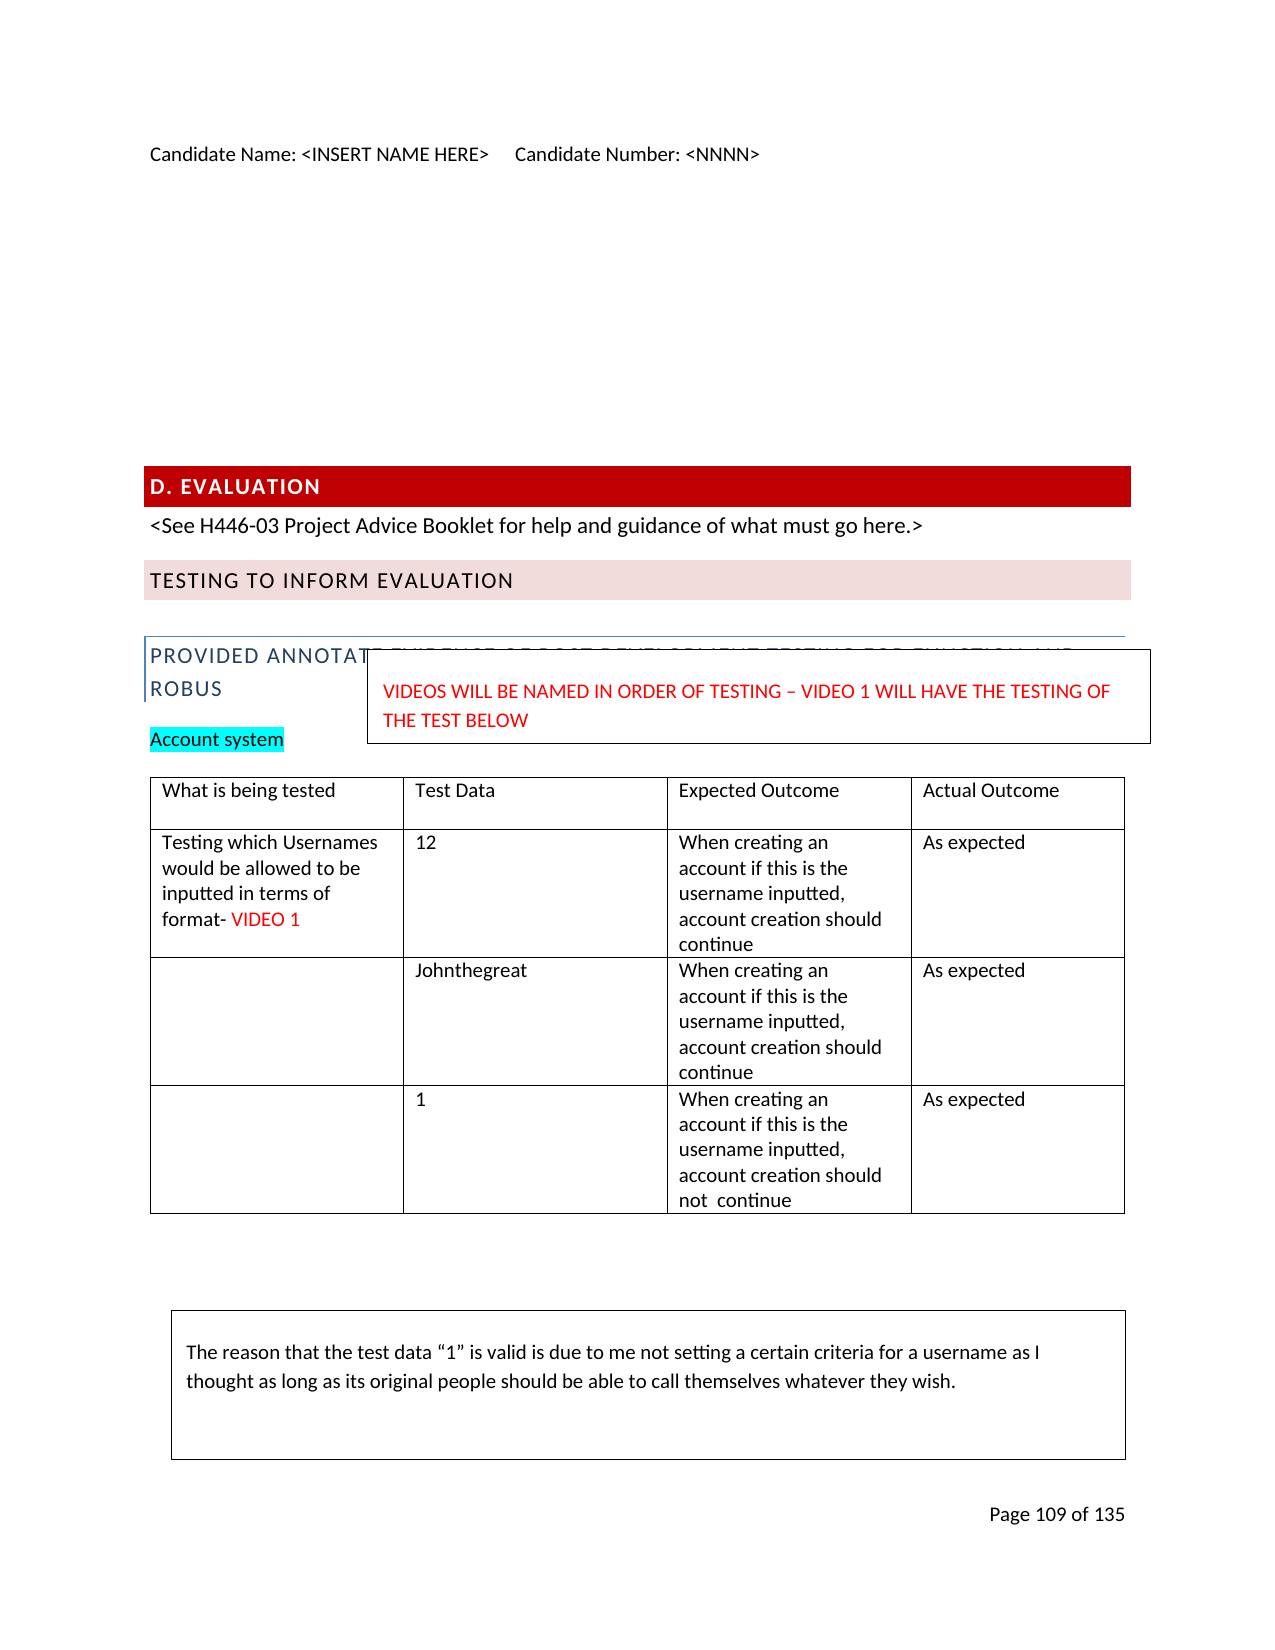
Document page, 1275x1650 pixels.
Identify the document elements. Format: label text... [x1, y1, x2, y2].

table_cell 1 [404, 1086, 667, 1213]
table_header Expected Outcome [668, 778, 911, 828]
table_cell [151, 1086, 403, 1213]
table_cell When creating an account if this is the username inputted, account creation should continue [668, 830, 911, 957]
subtitle Testing to inform evaluation [150, 566, 1125, 594]
table_cell 12 [404, 830, 667, 957]
text <See H446-03 Project Advice Booklet for help and guidance of what must go here.> [150, 511, 1125, 539]
table_cell [151, 958, 403, 1085]
table_header Test Data [404, 778, 667, 828]
table_cell Testing which Usernames would be allowed to be inputted in terms of format- VIDEO 1 [151, 830, 403, 957]
table_cell As expected [912, 1086, 1124, 1213]
table_header What is being tested [151, 778, 403, 828]
text Account system [284, 727, 1125, 752]
table_cell When creating an account if this is the username inputted, account creation should not continue [668, 1086, 911, 1213]
table_cell Johnthegreat [404, 958, 667, 1085]
table_cell As expected [912, 958, 1124, 1085]
table_header Actual Outcome [912, 778, 1124, 828]
table_cell When creating an account if this is the username inputted, account creation should continue [668, 958, 911, 1085]
subtitle Provided annotate evidence of post development testing for function and robus [146, 637, 1125, 702]
table_cell As expected [912, 830, 1124, 957]
subtitle D. Evaluation [150, 473, 1125, 501]
